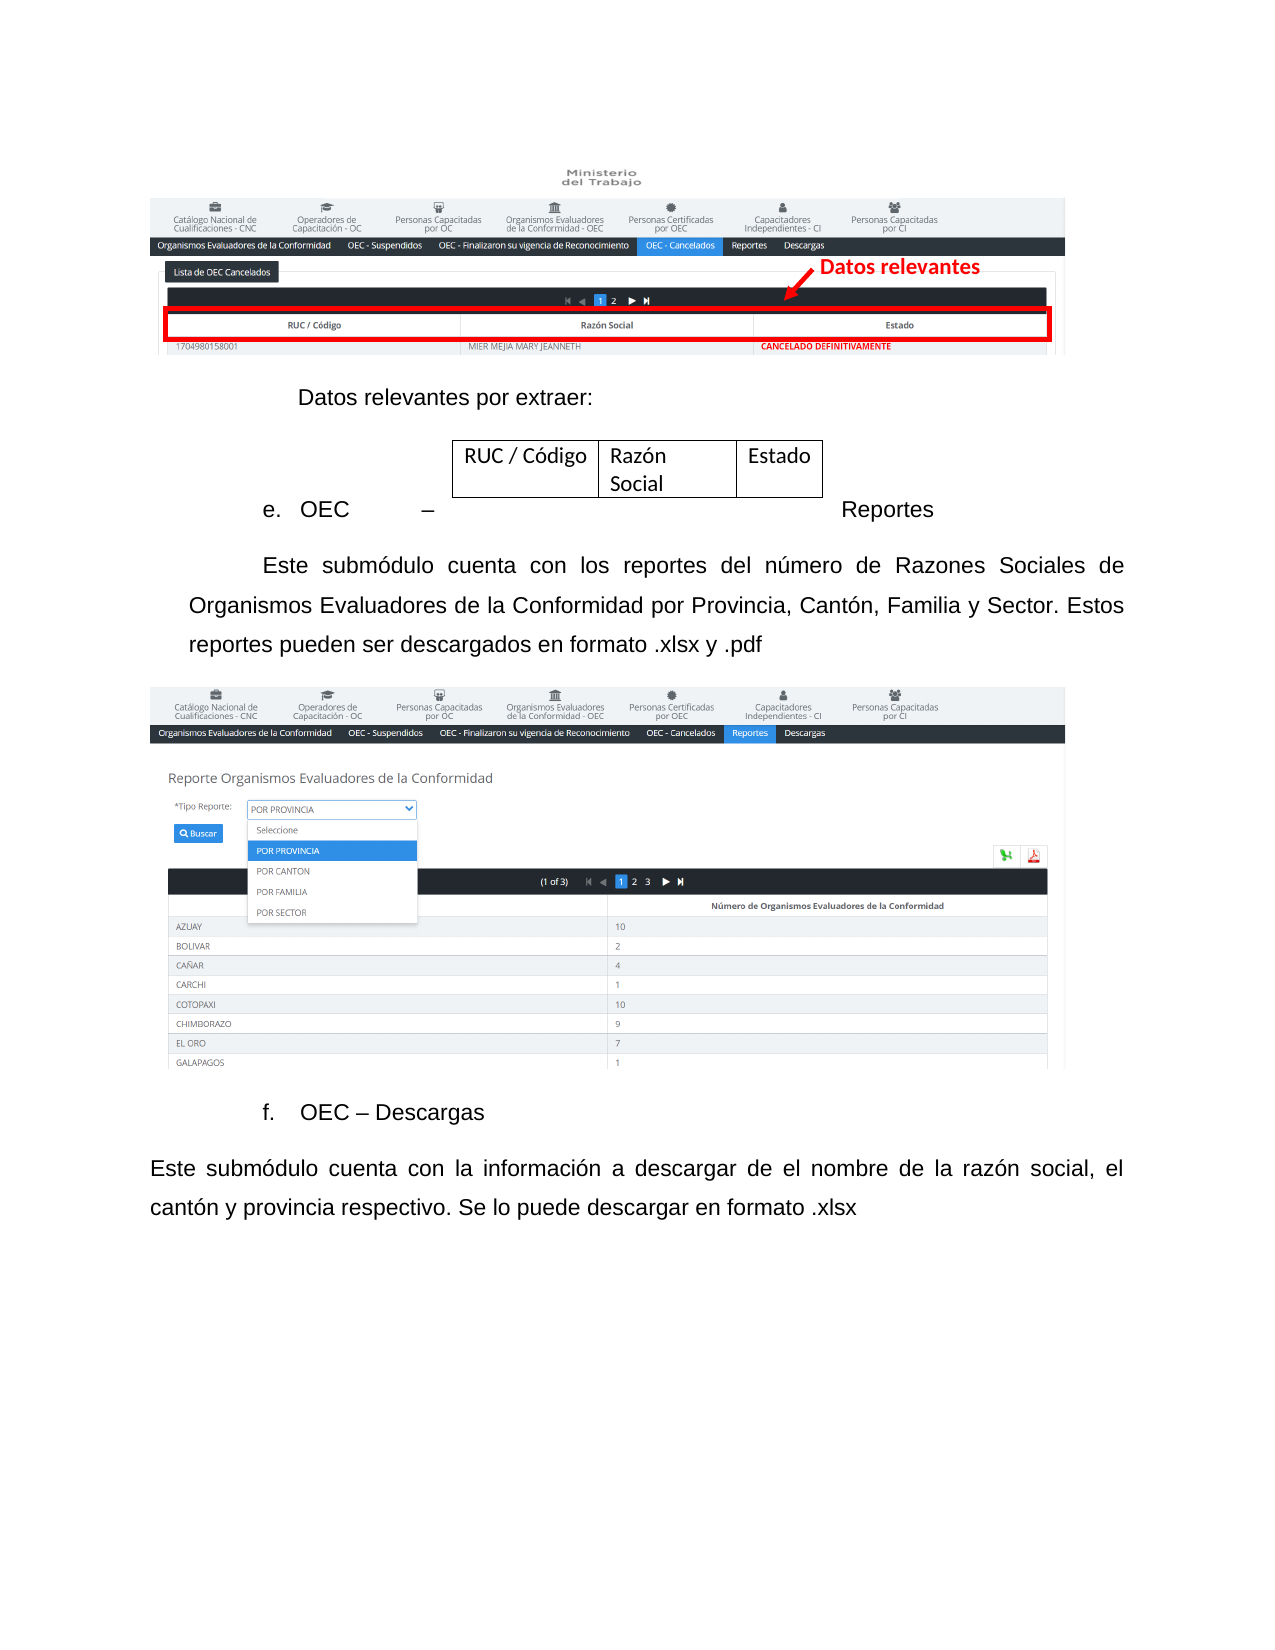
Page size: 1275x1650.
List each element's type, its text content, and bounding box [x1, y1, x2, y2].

text Datos relevantes por extraer: [298, 384, 1125, 410]
picture [150, 687, 1066, 1069]
text Este submódulo cuenta con la información a descargar de el nombre de la razón social, el cantón y provincia respectivo. Se lo puede descargar en formato .xlsx [150, 1154, 1125, 1220]
text Este submódulo cuenta con los reportes del número de Razones Sociales de Organismos Evaluadores de la Conformidad por Provincia, Cantón, Familia y Sector. Estos reportes pueden ser descargados en formato .xlsx y .pdf [189, 552, 1125, 658]
list OEC – Descargas [262, 1098, 1125, 1125]
table_header Estado [737, 441, 822, 497]
list OEC – Reportes [262, 496, 1125, 523]
table_header RUC / Código [453, 441, 598, 497]
table_header Razón Social [599, 441, 736, 497]
picture [150, 150, 1066, 355]
